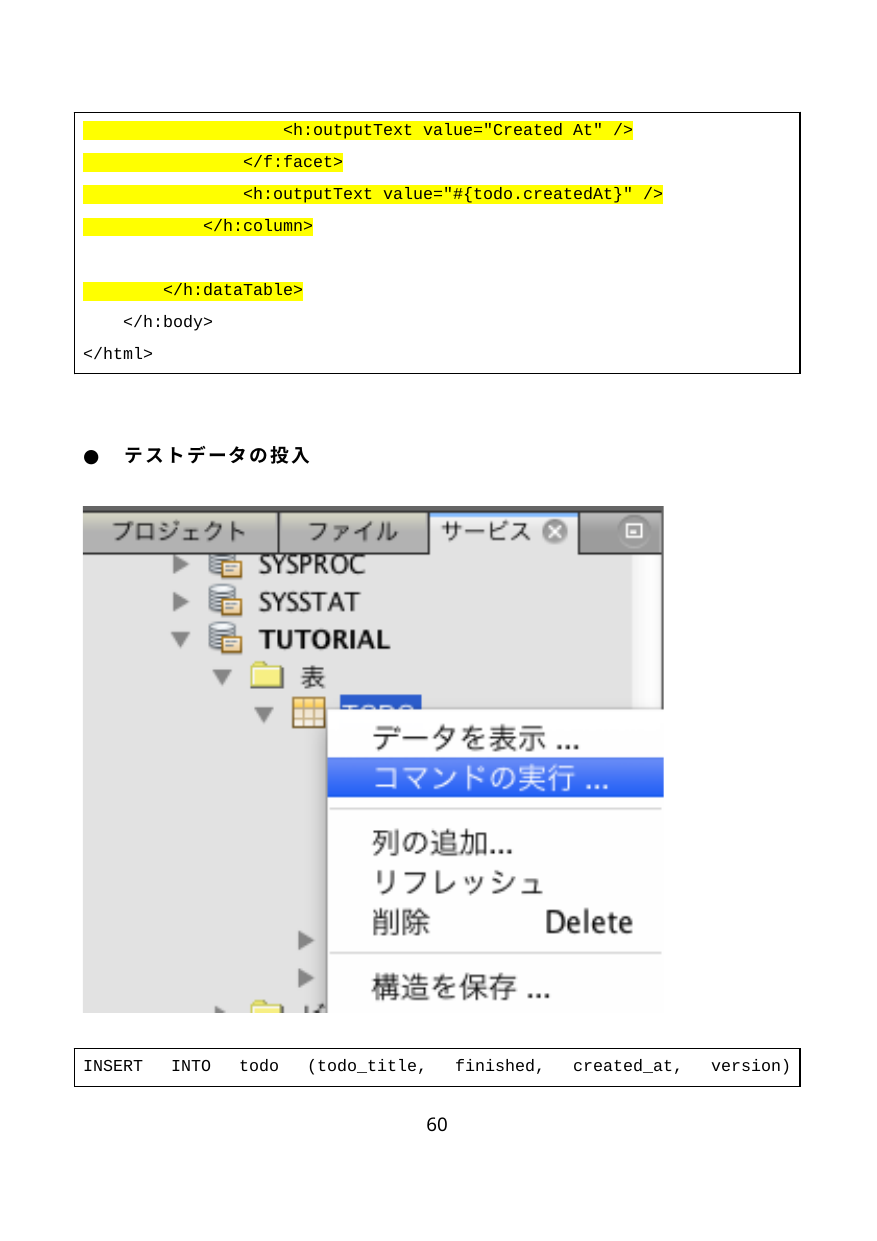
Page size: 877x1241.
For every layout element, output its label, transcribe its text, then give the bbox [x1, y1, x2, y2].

text </html> [75, 336, 799, 373]
text <h:outputText value="Created At" /> [75, 113, 799, 147]
subtitle テストデータの投入 [83, 439, 791, 471]
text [75, 1049, 799, 1086]
picture [82, 506, 664, 1013]
text <h:outputText value="#{todo.createdAt}" /> [83, 179, 791, 211]
text </f:facet> [83, 147, 791, 179]
text </h:column> [83, 211, 791, 243]
text </h:dataTable> [83, 275, 791, 307]
text </h:body> [83, 307, 791, 336]
